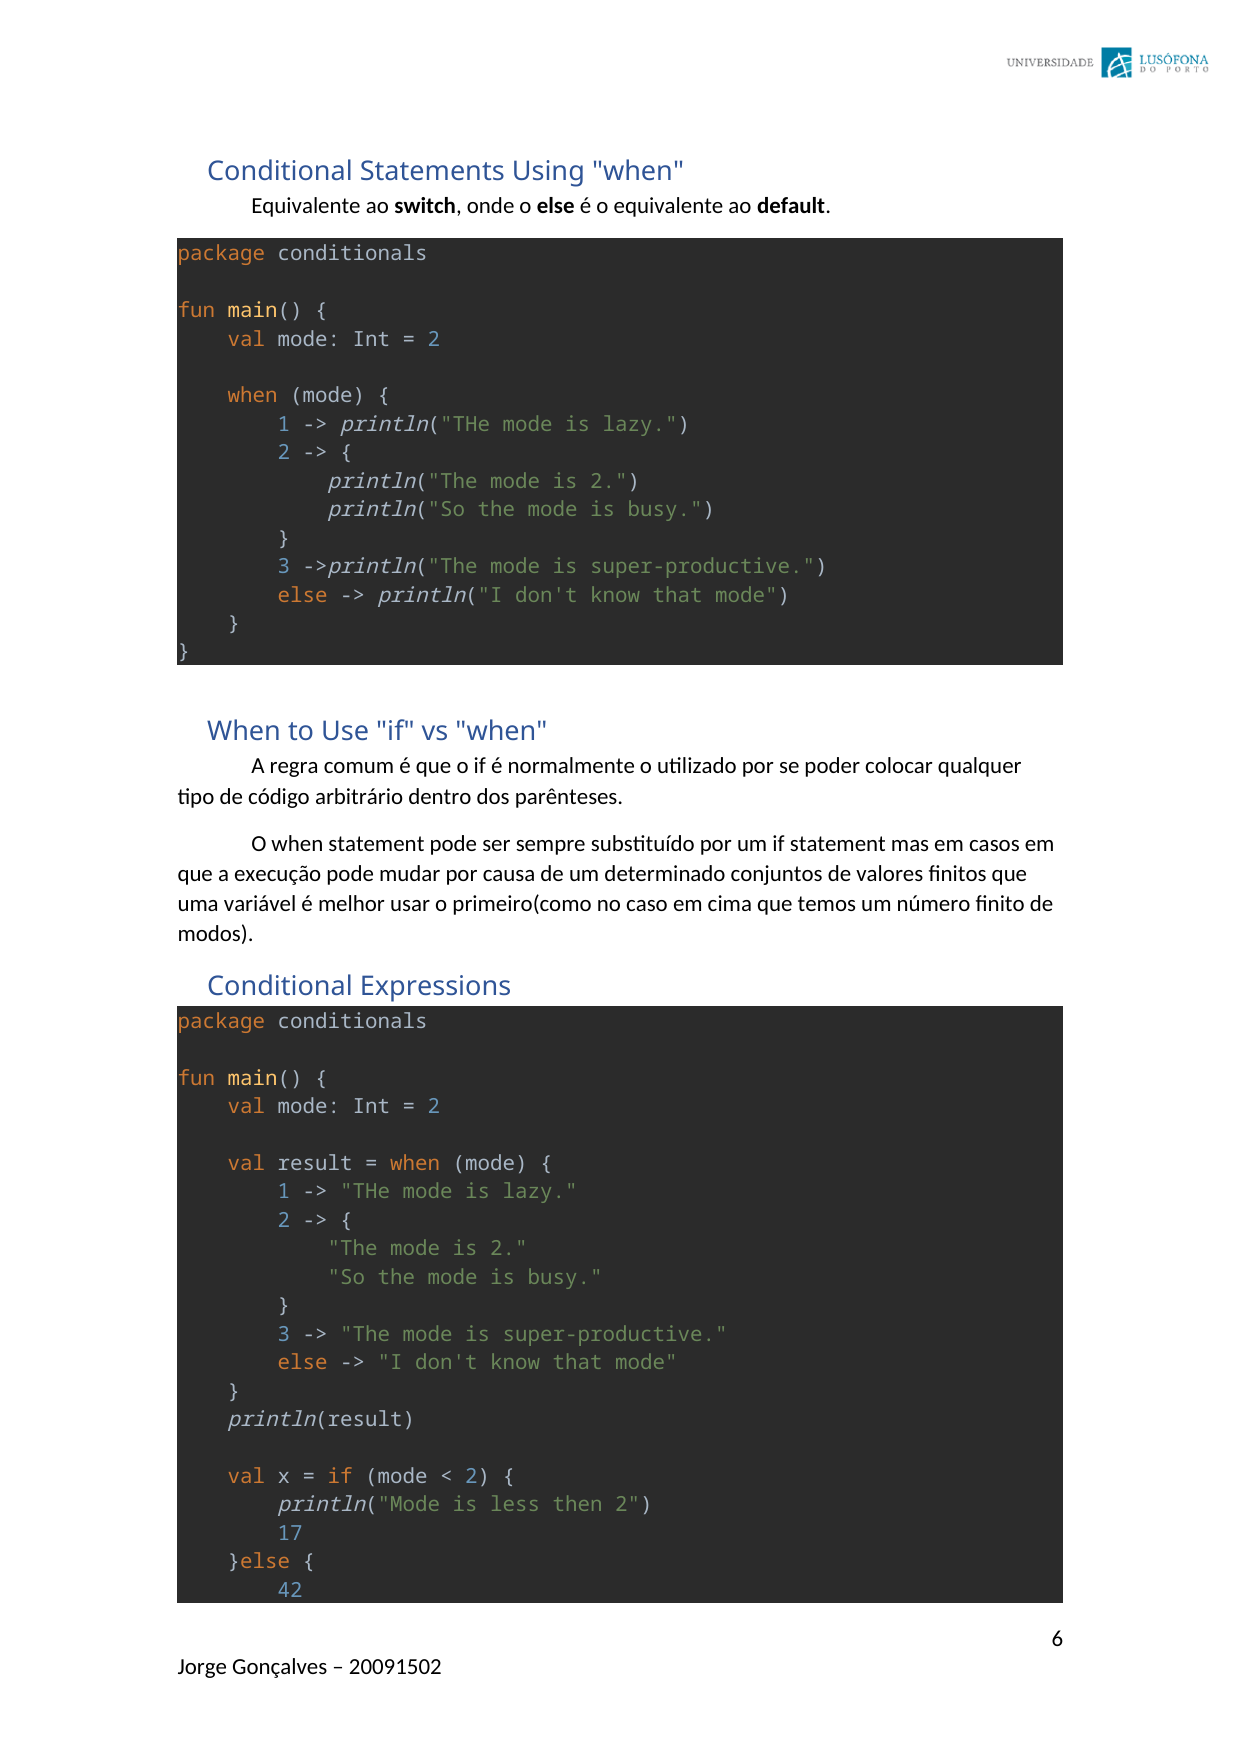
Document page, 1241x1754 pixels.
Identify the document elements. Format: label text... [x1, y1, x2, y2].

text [177, 1006, 1063, 1603]
text O when statement pode ser sempre substituído por um if statement mas em casos em que a execução pode mudar por causa de um determinado conjuntos de valores finitos que uma variável é melhor usar o primeiro(como no caso em cima que temos um número finito de modos). [177, 829, 1063, 947]
subtitle Conditional Statements Using "when" [177, 152, 1063, 189]
picture [1006, 3, 1209, 122]
text A regra comum é que o if é normalmente o utilizado por se poder colocar qualquer tipo de código arbitrário dentro dos parênteses. [177, 752, 1063, 810]
subtitle Conditional Expressions [177, 966, 1063, 1003]
text Equivalente ao switch, onde o else é o equivalente ao default. [177, 192, 1063, 219]
subtitle When to Use "if" vs "when" [177, 712, 1063, 749]
text package conditionals fun main() { val mode: Int = 2 when (mode) { 1 -> println("THe mode is lazy.") 2 -> { println("The mode is 2.") println("So the mode is busy.") } 3 ->println("The mode is super-productive.") else -> println("I don't know that mode") } } [177, 238, 1063, 665]
